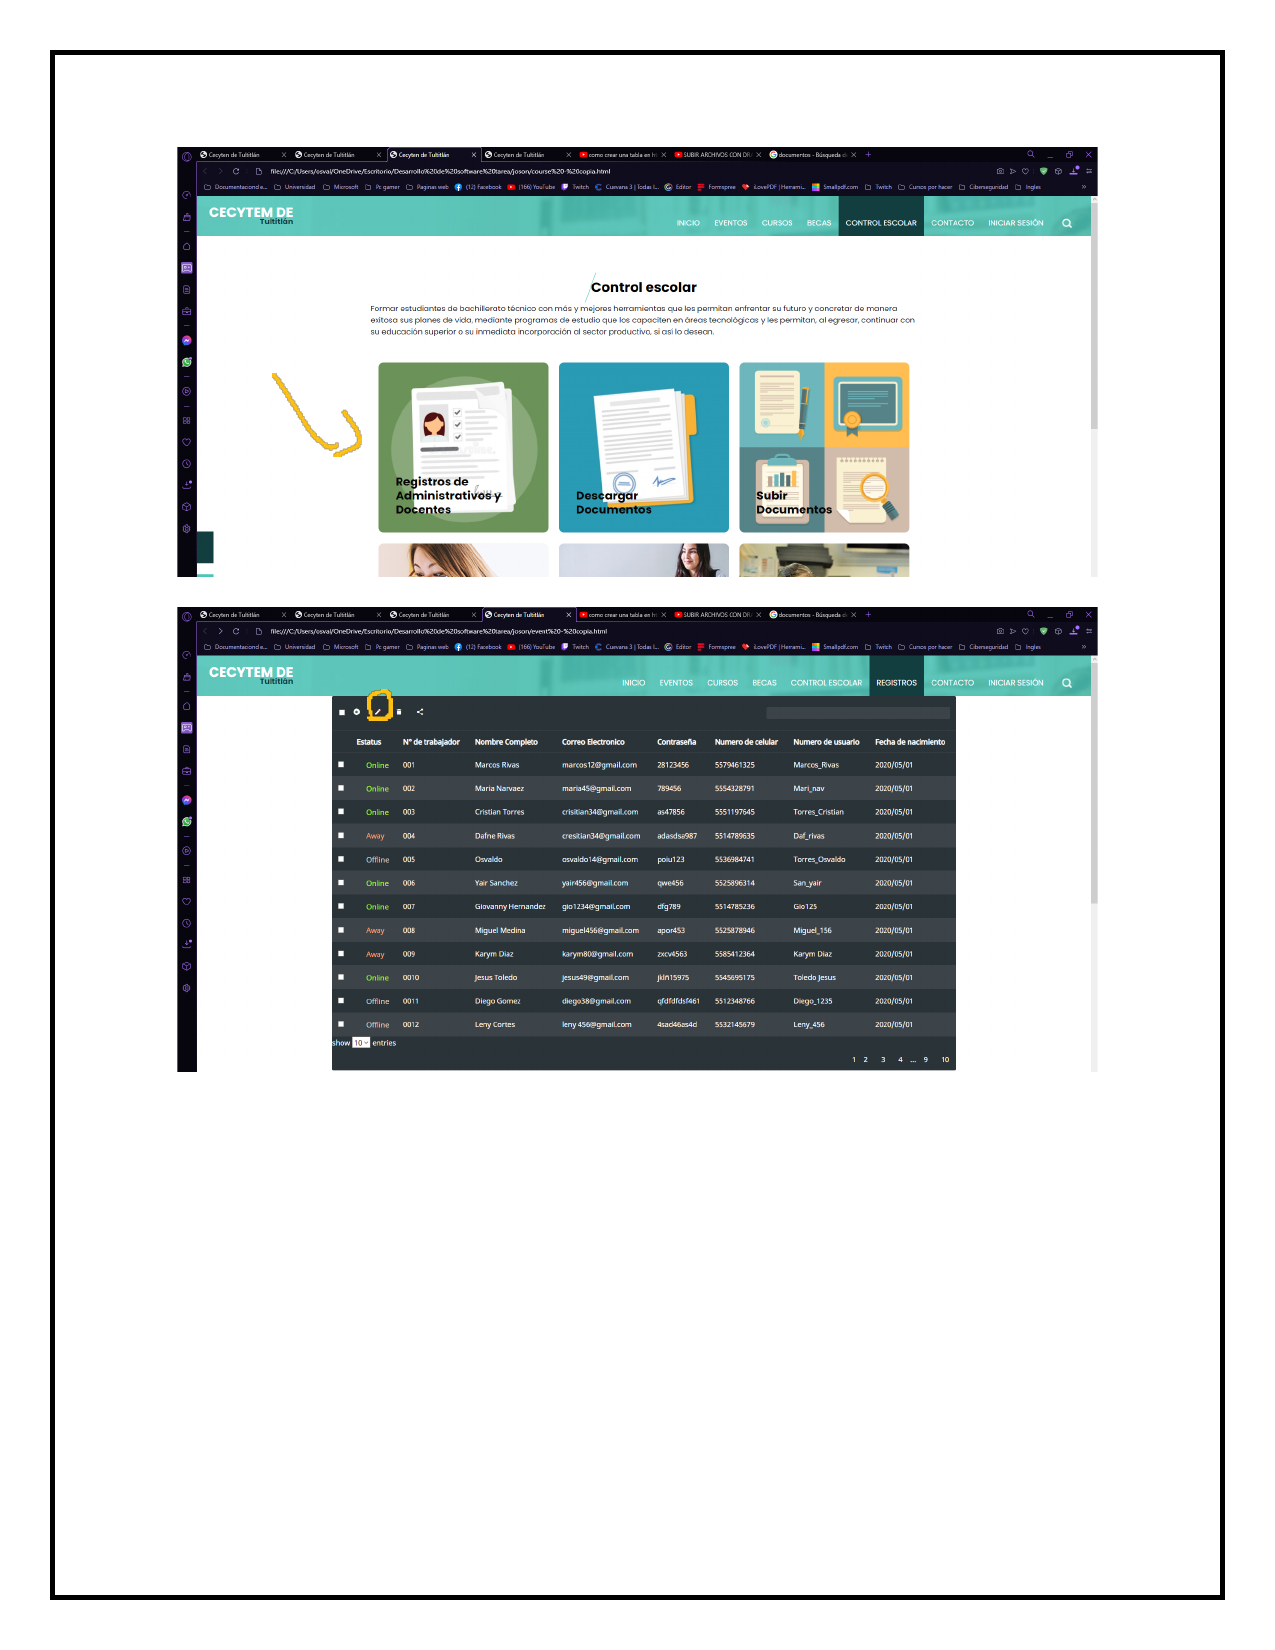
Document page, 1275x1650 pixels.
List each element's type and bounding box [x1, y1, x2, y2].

picture [177, 147, 1098, 577]
picture [177, 607, 1098, 1072]
